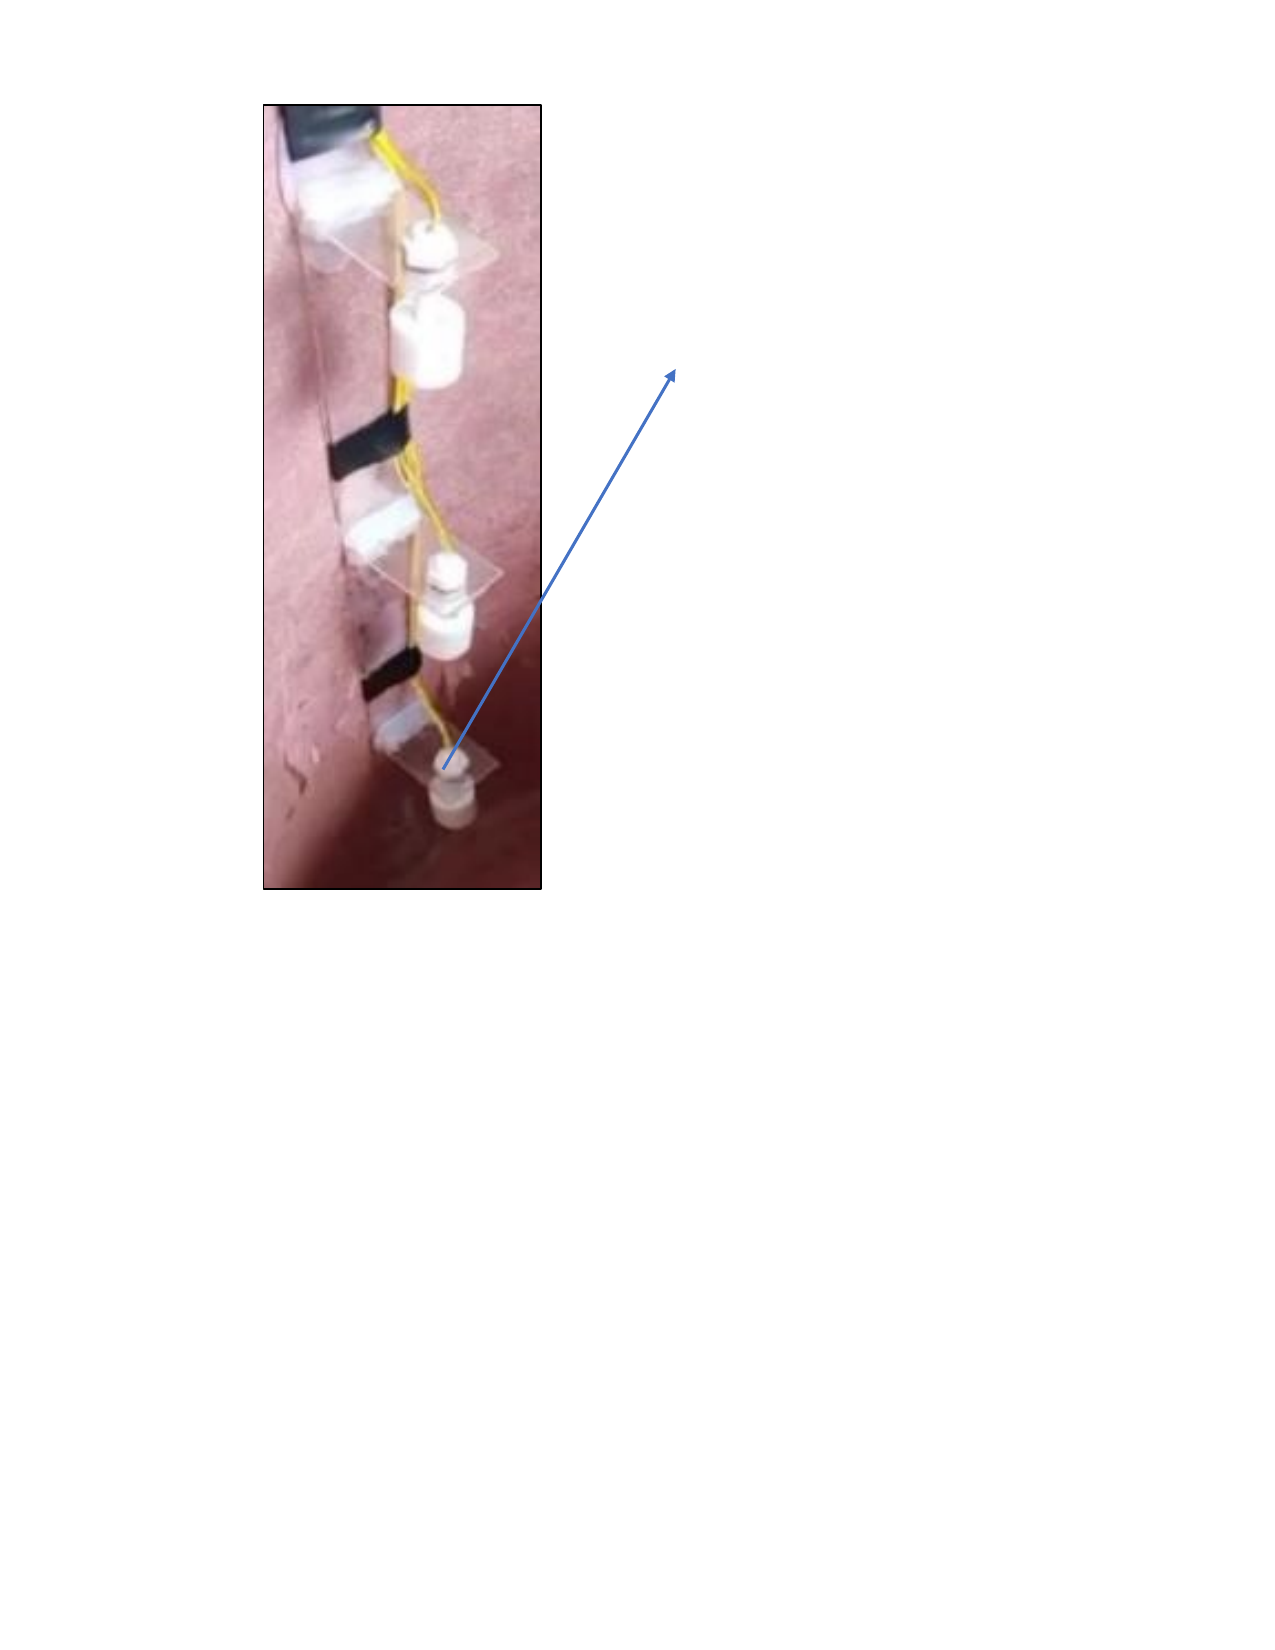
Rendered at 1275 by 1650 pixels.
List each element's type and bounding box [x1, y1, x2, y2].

picture [264, 106, 540, 888]
